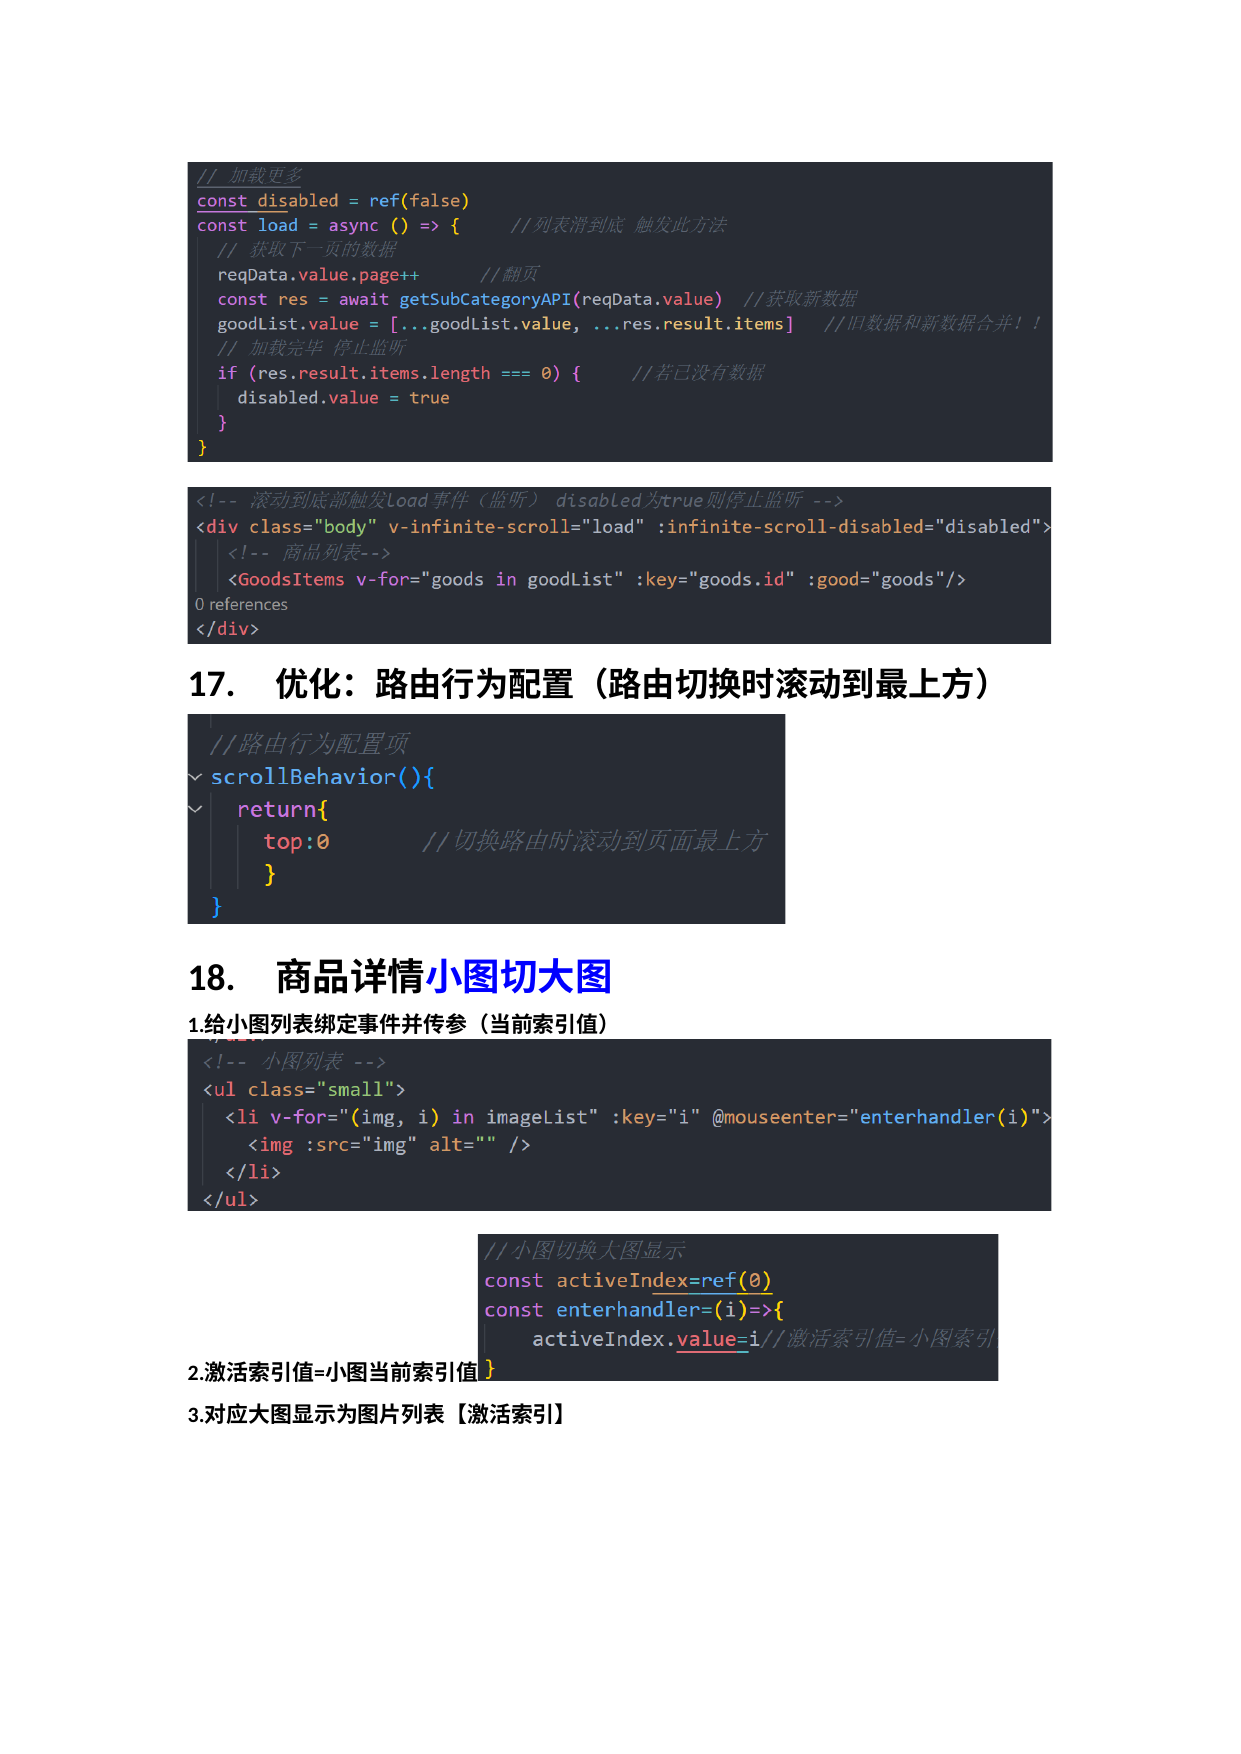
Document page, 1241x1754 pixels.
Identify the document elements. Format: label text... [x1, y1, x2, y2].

picture [187, 714, 786, 924]
picture [187, 1039, 1052, 1211]
picture [477, 1234, 999, 1381]
picture [187, 487, 1052, 644]
list 商品详情小图切大图 [187, 942, 1053, 1007]
text 3.对应大图显示为图片列表【激活索引】 [187, 1397, 1053, 1429]
picture [187, 162, 1053, 462]
list 优化：路由行为配置（路由切换时滚动到最上方） [187, 649, 1053, 714]
